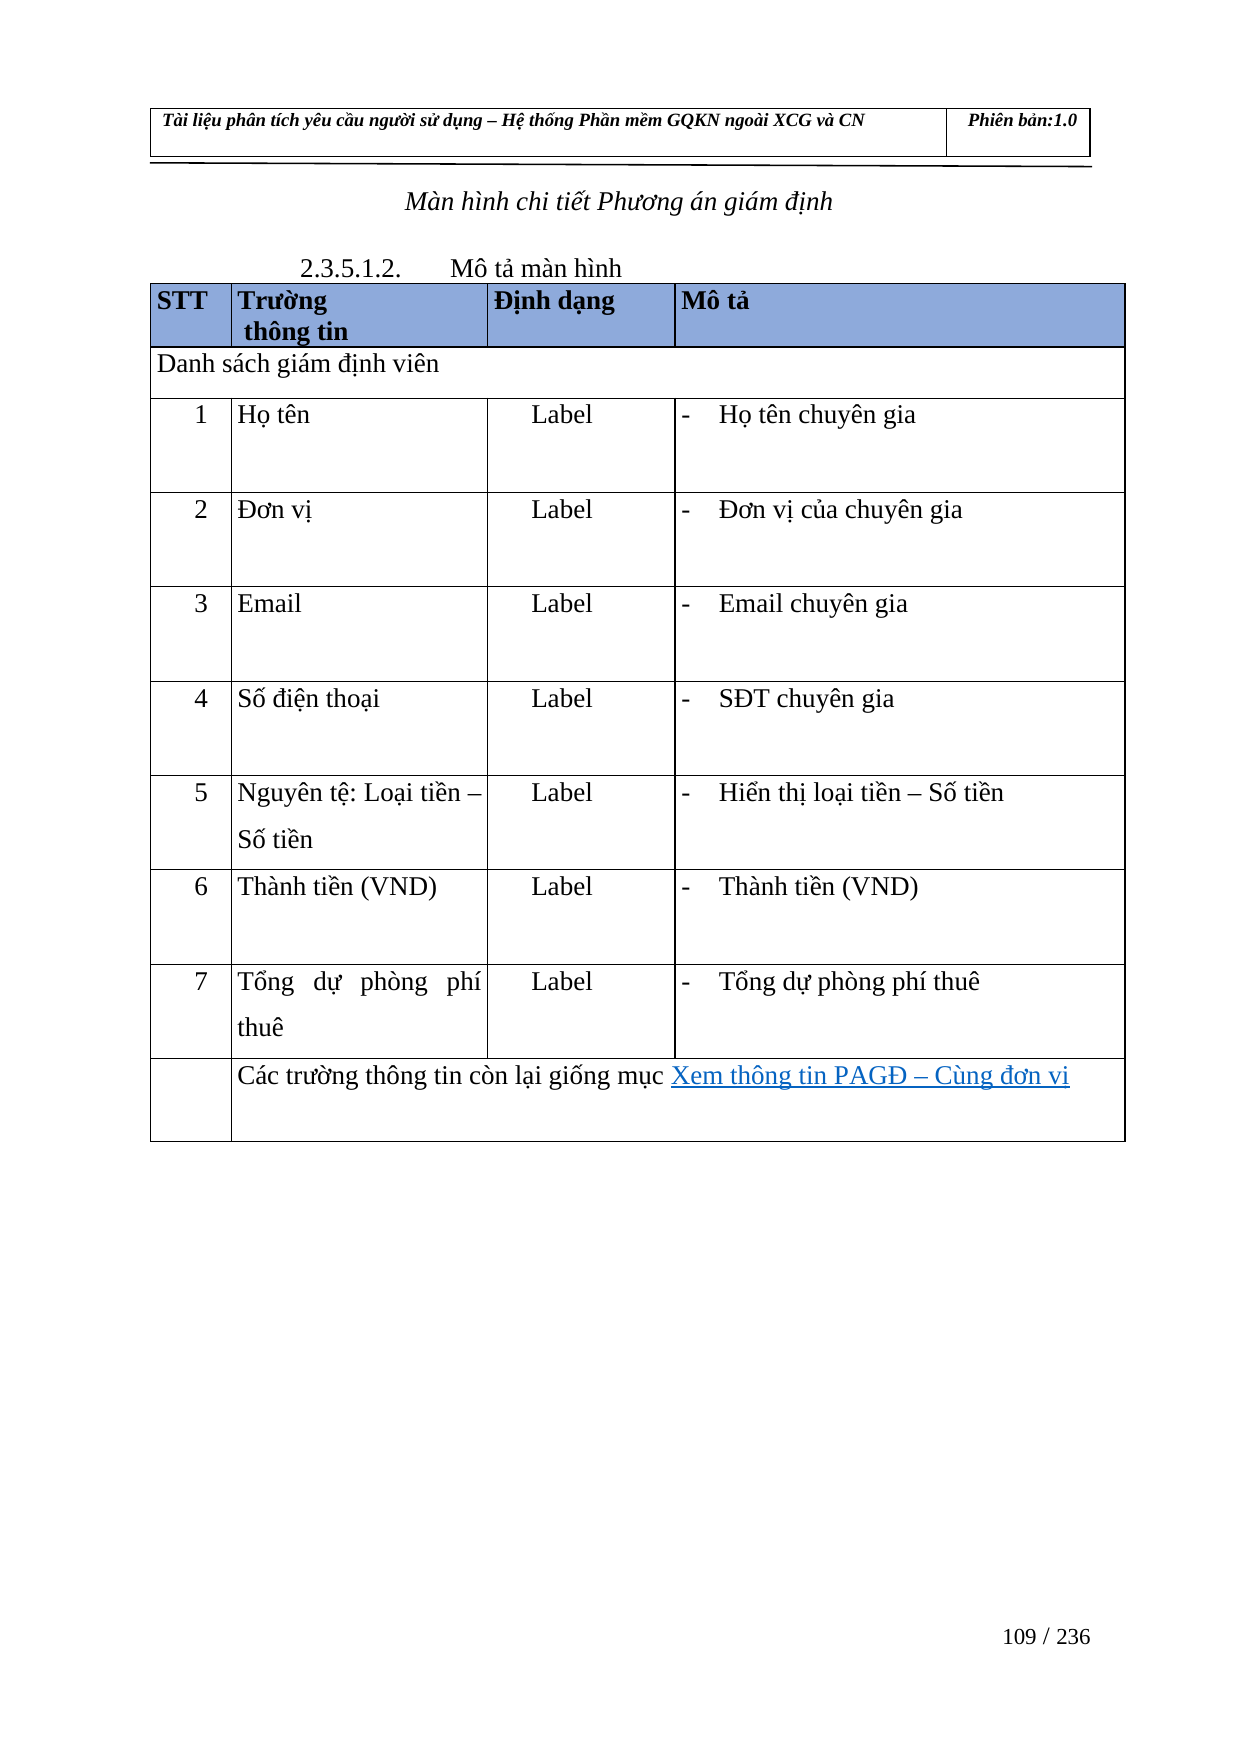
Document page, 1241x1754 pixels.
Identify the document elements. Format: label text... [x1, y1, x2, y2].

table_cell [151, 1059, 231, 1141]
table_cell Các trường thông tin còn lại giống mục Xem thông tin PAGĐ – Cùng đơn vị [232, 1059, 1124, 1141]
table_cell SĐT chuyên gia [676, 682, 1124, 775]
table_cell [151, 870, 231, 964]
table_cell Thành tiền (VND) [676, 870, 1124, 964]
table_cell Label [488, 587, 674, 681]
table_cell [151, 776, 231, 869]
table_cell Label [488, 682, 674, 775]
table_cell [151, 682, 231, 775]
table_cell Đơn vị [232, 493, 487, 586]
table_cell Họ tên [232, 399, 487, 492]
table_header Trường thông tin [232, 284, 487, 346]
table_cell Họ tên chuyên gia [676, 399, 1124, 492]
table_cell Thành tiền (VND) [232, 870, 487, 964]
table_header STT [151, 284, 231, 346]
table_cell Đơn vị của chuyên gia [676, 493, 1124, 586]
table_cell [151, 587, 231, 681]
table_cell Tổng dự phòng phí thuê [232, 965, 487, 1058]
table_cell Hiển thị loại tiền – Số tiền [676, 776, 1124, 869]
table_cell Email chuyên gia [676, 587, 1124, 681]
table_cell Label [488, 965, 674, 1058]
table_cell [151, 493, 231, 586]
table_cell Label [488, 493, 674, 586]
table_cell Tổng dự phòng phí thuê [676, 965, 1124, 1058]
table_cell Label [488, 870, 674, 964]
table_cell Label [488, 776, 674, 869]
text Màn hình chi tiết Phương án giám định [150, 185, 1090, 217]
table_cell Email [232, 587, 487, 681]
table_cell Label [488, 399, 674, 492]
table_cell Số điện thoại [232, 682, 487, 775]
table_header Định dạng [488, 284, 674, 346]
table_cell [151, 399, 231, 492]
table_cell Danh sách giám định viên [151, 348, 1124, 397]
table_cell [151, 965, 231, 1058]
table_cell Nguyên tệ: Loại tiền – Số tiền [232, 776, 487, 869]
table_header Mô tả [676, 284, 1124, 346]
subtitle Mô tả màn hình [300, 252, 1090, 283]
